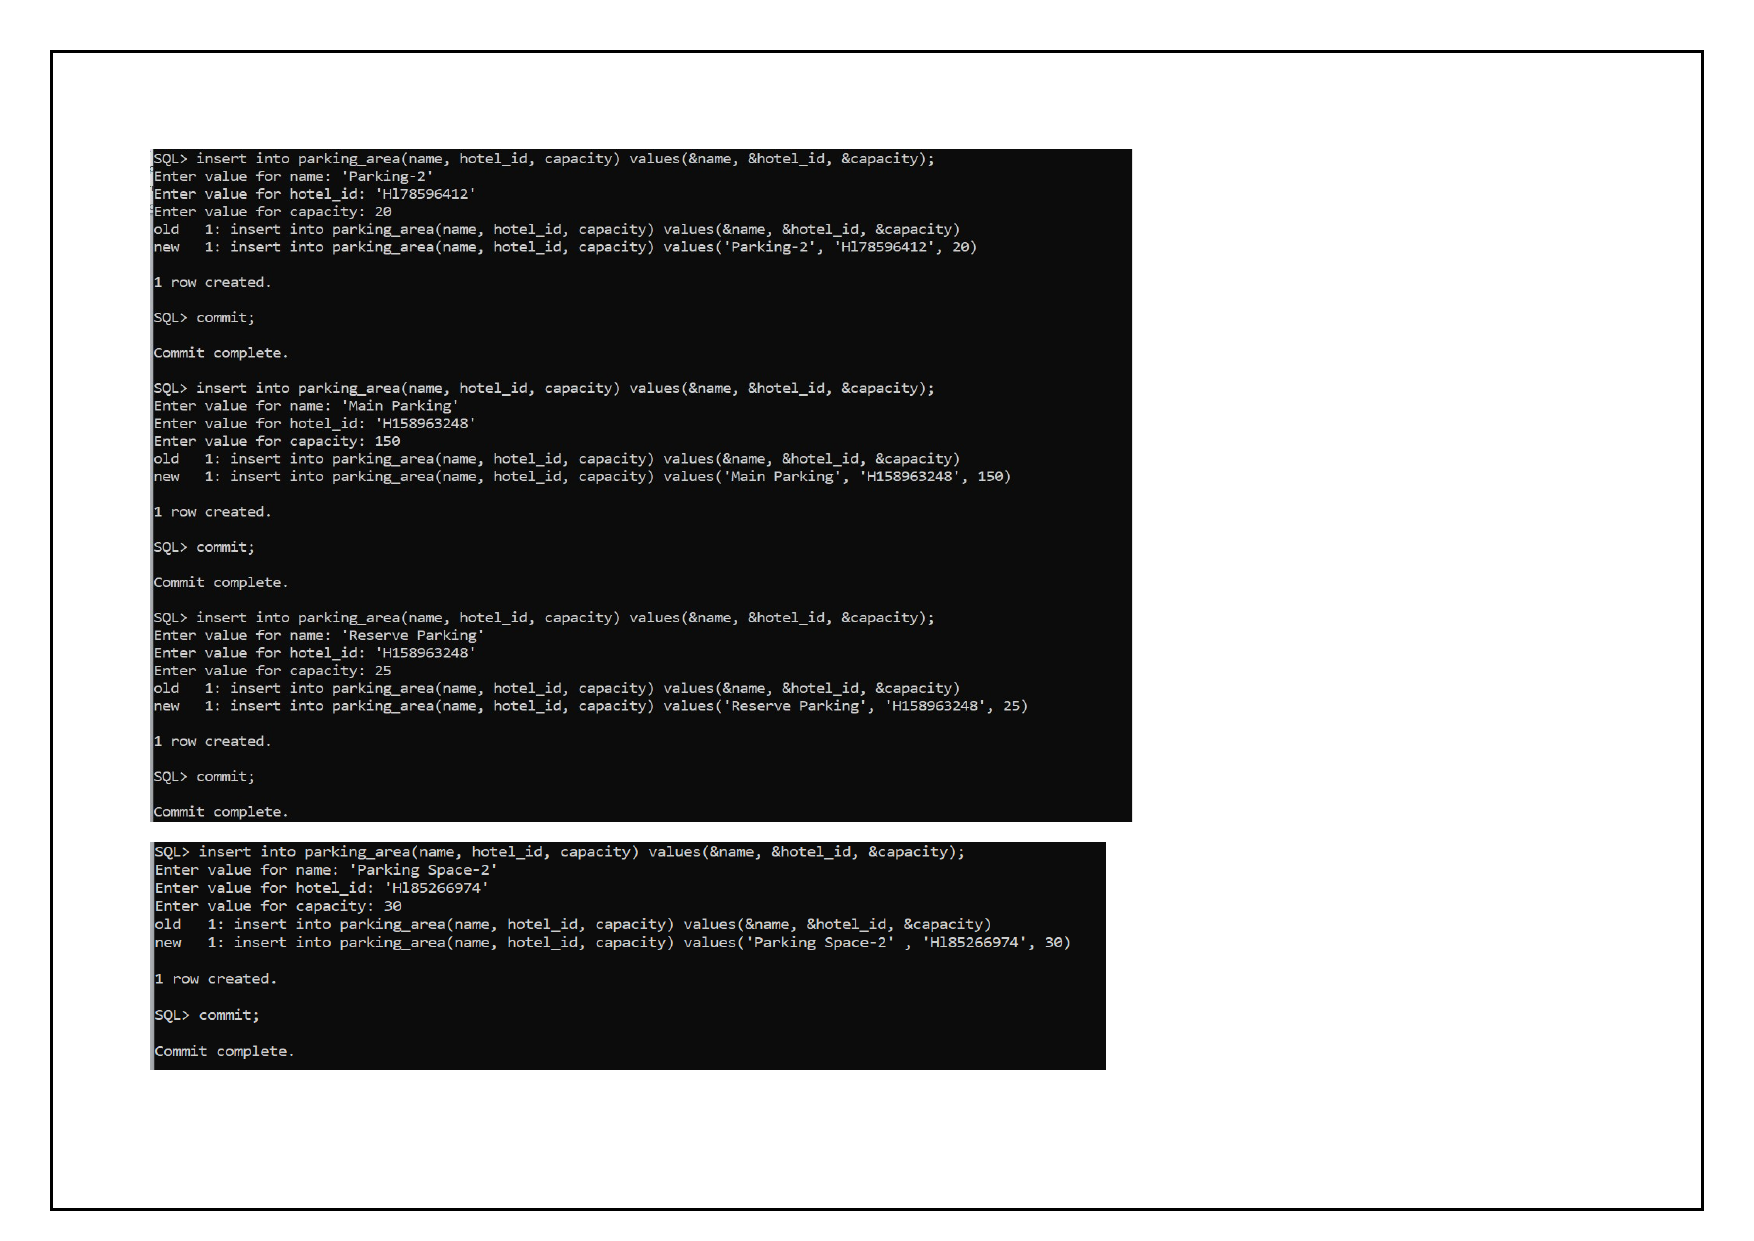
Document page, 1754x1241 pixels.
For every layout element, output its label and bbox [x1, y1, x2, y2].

picture [150, 149, 1133, 822]
picture [150, 842, 1106, 1070]
